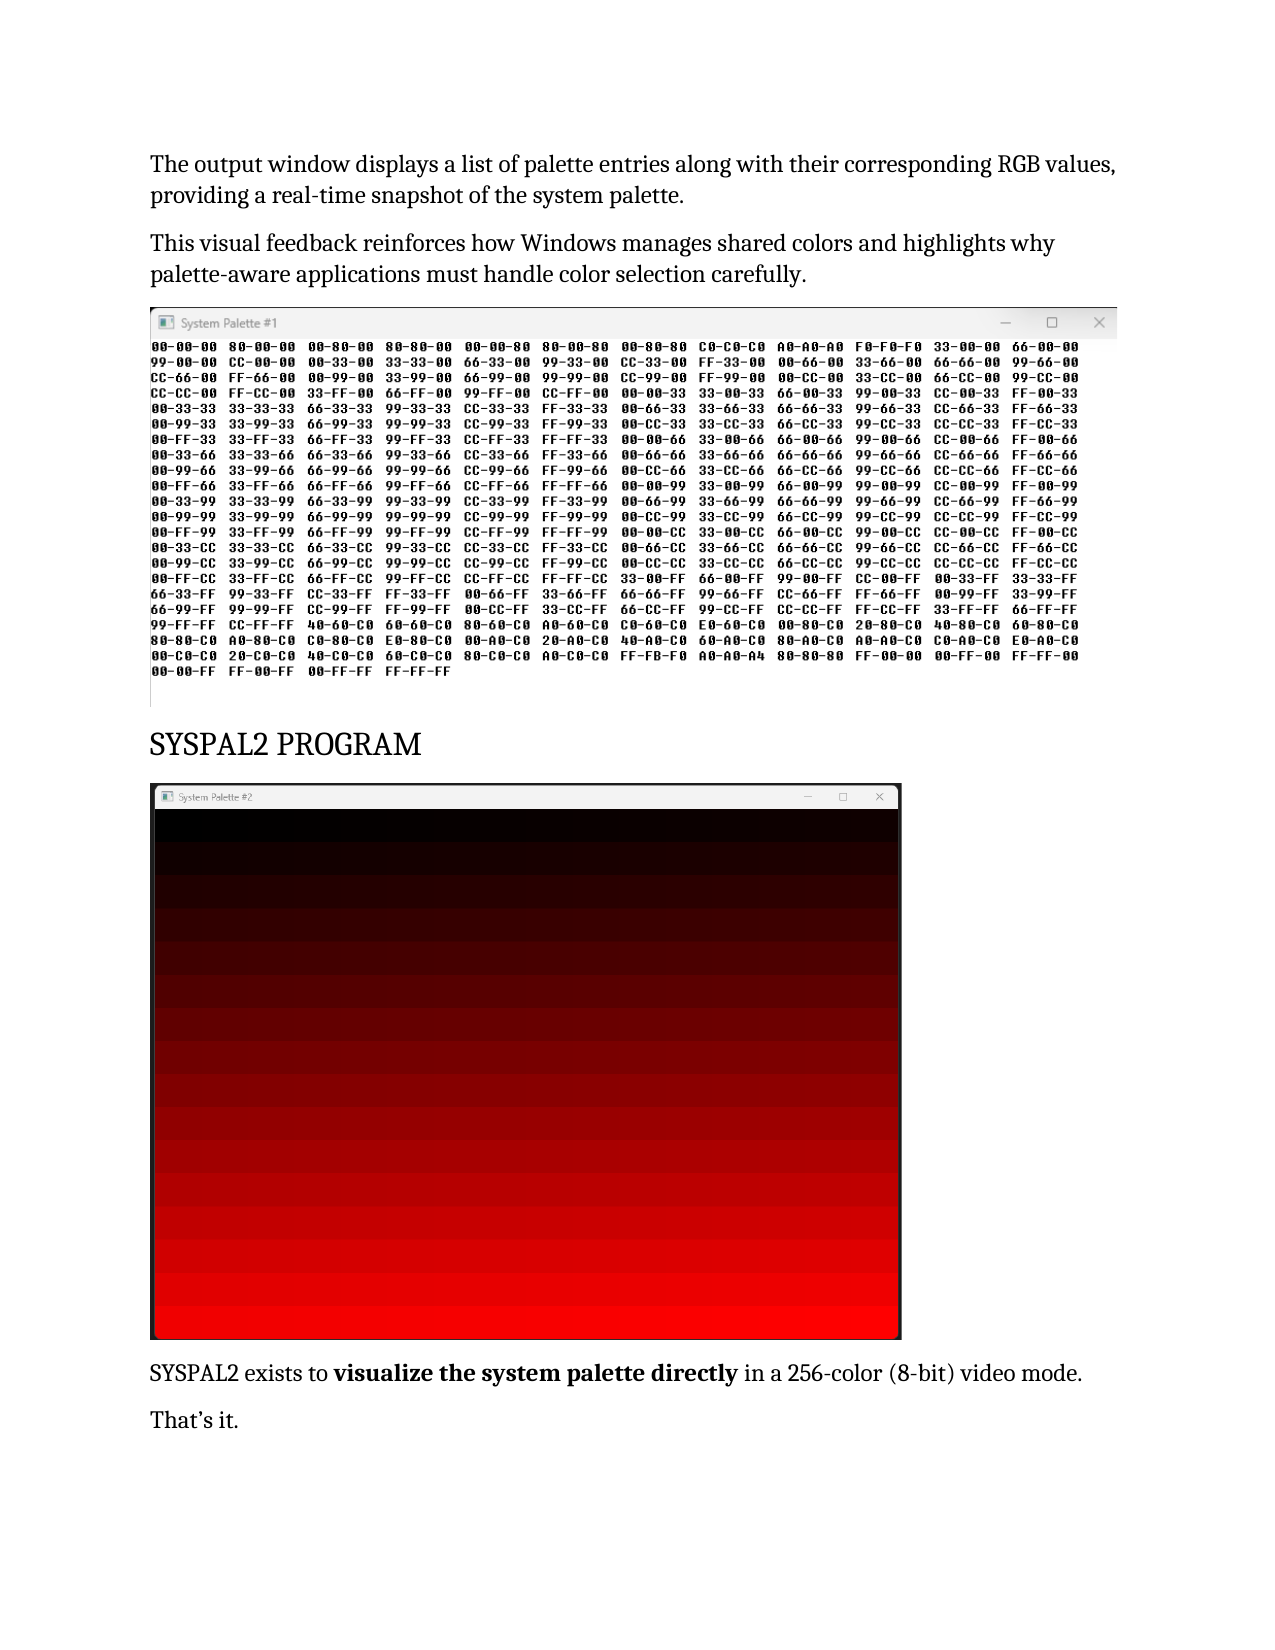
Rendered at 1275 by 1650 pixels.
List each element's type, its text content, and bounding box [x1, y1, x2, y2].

picture [150, 307, 1118, 707]
text That’s it. [150, 1406, 1125, 1435]
text SYSPAL2 exists to visualize the system palette directly in a 256-color (8-bit) video mode. [150, 1359, 1125, 1387]
text The output window displays a list of palette entries along with their corresponding RGB values, providing a real-time snapshot of the system palette. [150, 150, 1125, 210]
text This visual feedback reinforces how Windows manages shared colors and highlights why palette-aware applications must handle color selection carefully. [150, 229, 1125, 288]
picture [150, 783, 902, 1340]
text SYSPAL2 PROGRAM [150, 725, 1125, 763]
